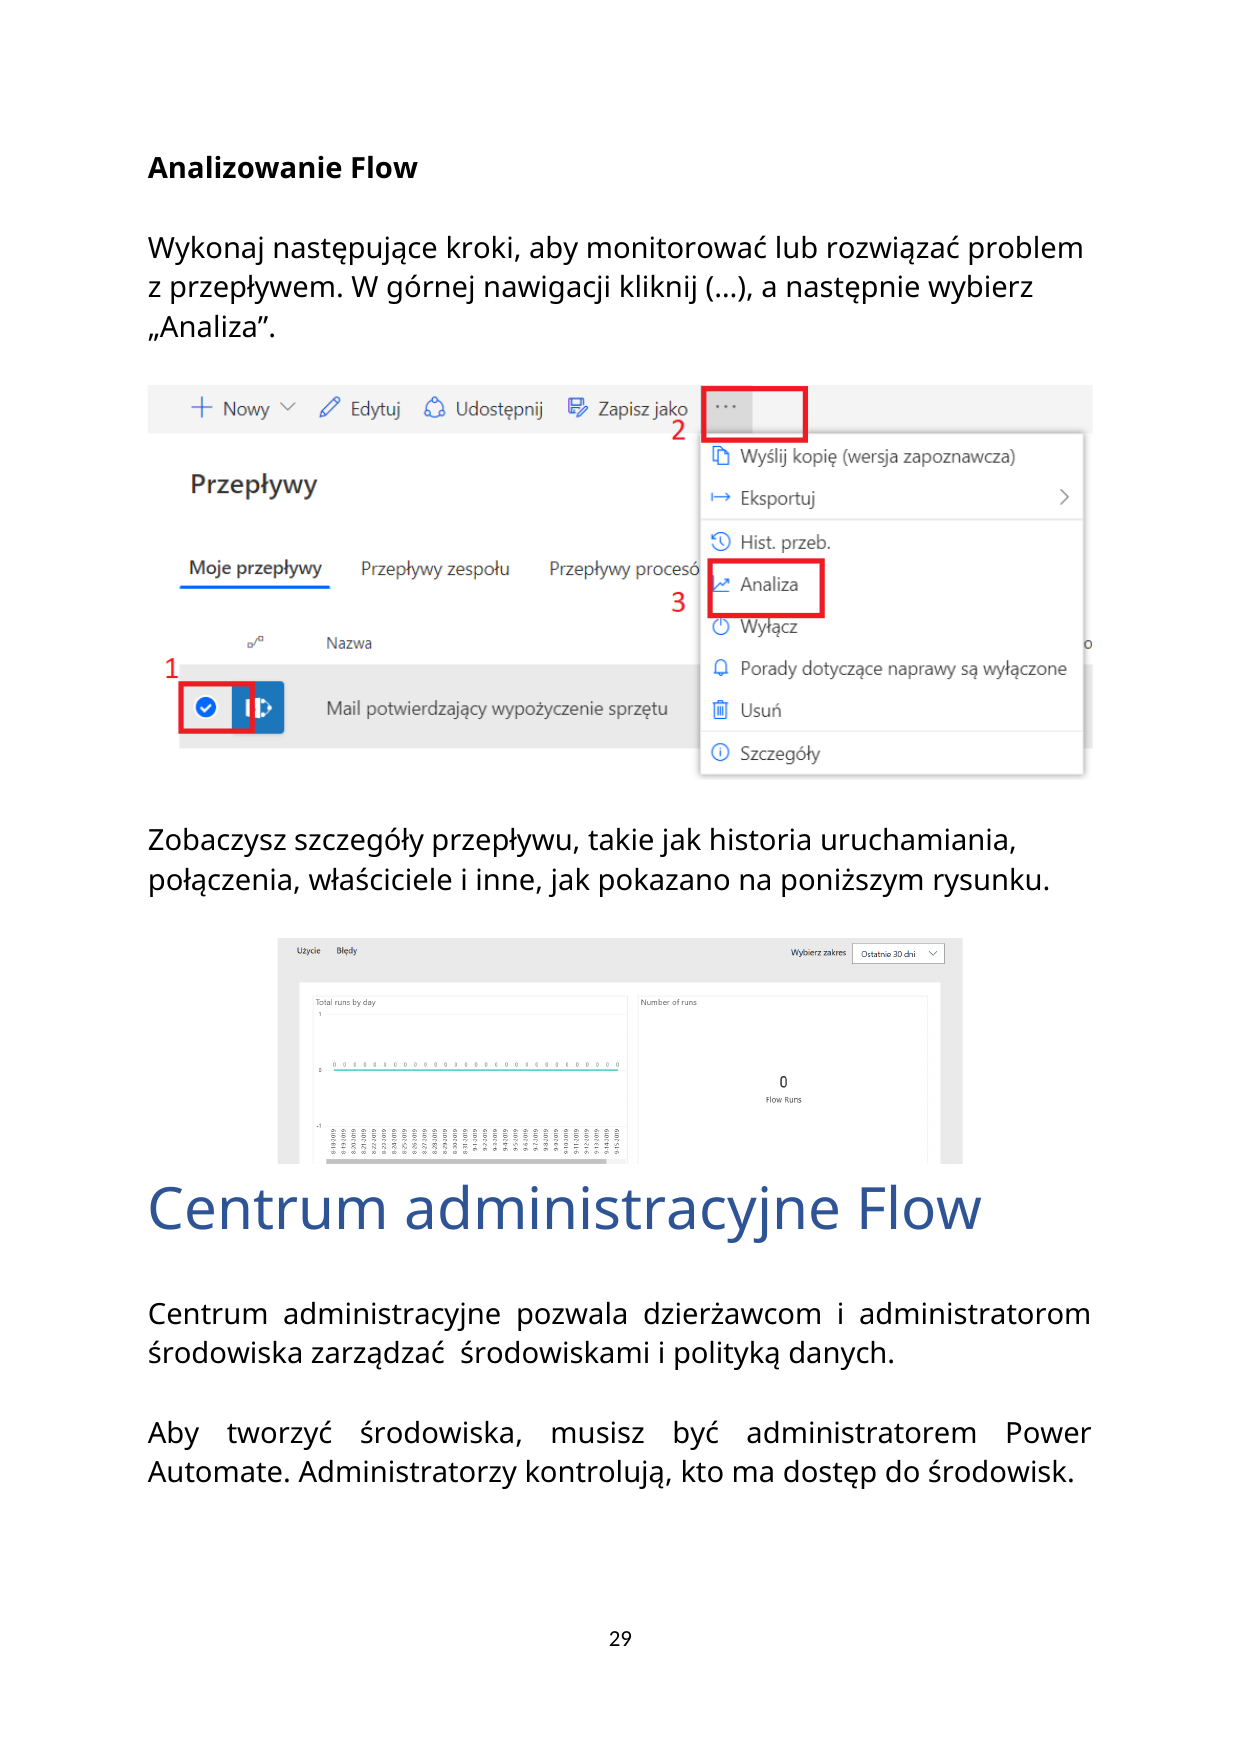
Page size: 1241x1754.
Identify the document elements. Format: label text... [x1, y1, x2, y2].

text Aby tworzyć środowiska, musisz być administratorem Power Automate. Administratorzy kontrolują, kto ma dostęp do środowisk. [148, 1412, 1093, 1491]
picture [147, 385, 1093, 780]
text Analizowanie Flow [148, 148, 1093, 187]
text Zobaczysz szczegóły przepływu, takie jak historia uruchamiania, połączenia, właściciele i inne, jak pokazano na poniższym rysunku. [148, 819, 1093, 898]
text Centrum administracyjne pozwala dzierżawcom i administratorom środowiska zarządzać środowiskami i polityką danych. [148, 1293, 1093, 1372]
text Wykonaj następujące kroki, aby monitorować lub rozwiązać problem z przepływem. W górnej nawigacji kliknij (…), a następnie wybierz „Analiza”. [148, 227, 1093, 346]
subtitle Centrum administracyjne Flow [148, 1167, 1093, 1247]
picture [277, 938, 963, 1164]
